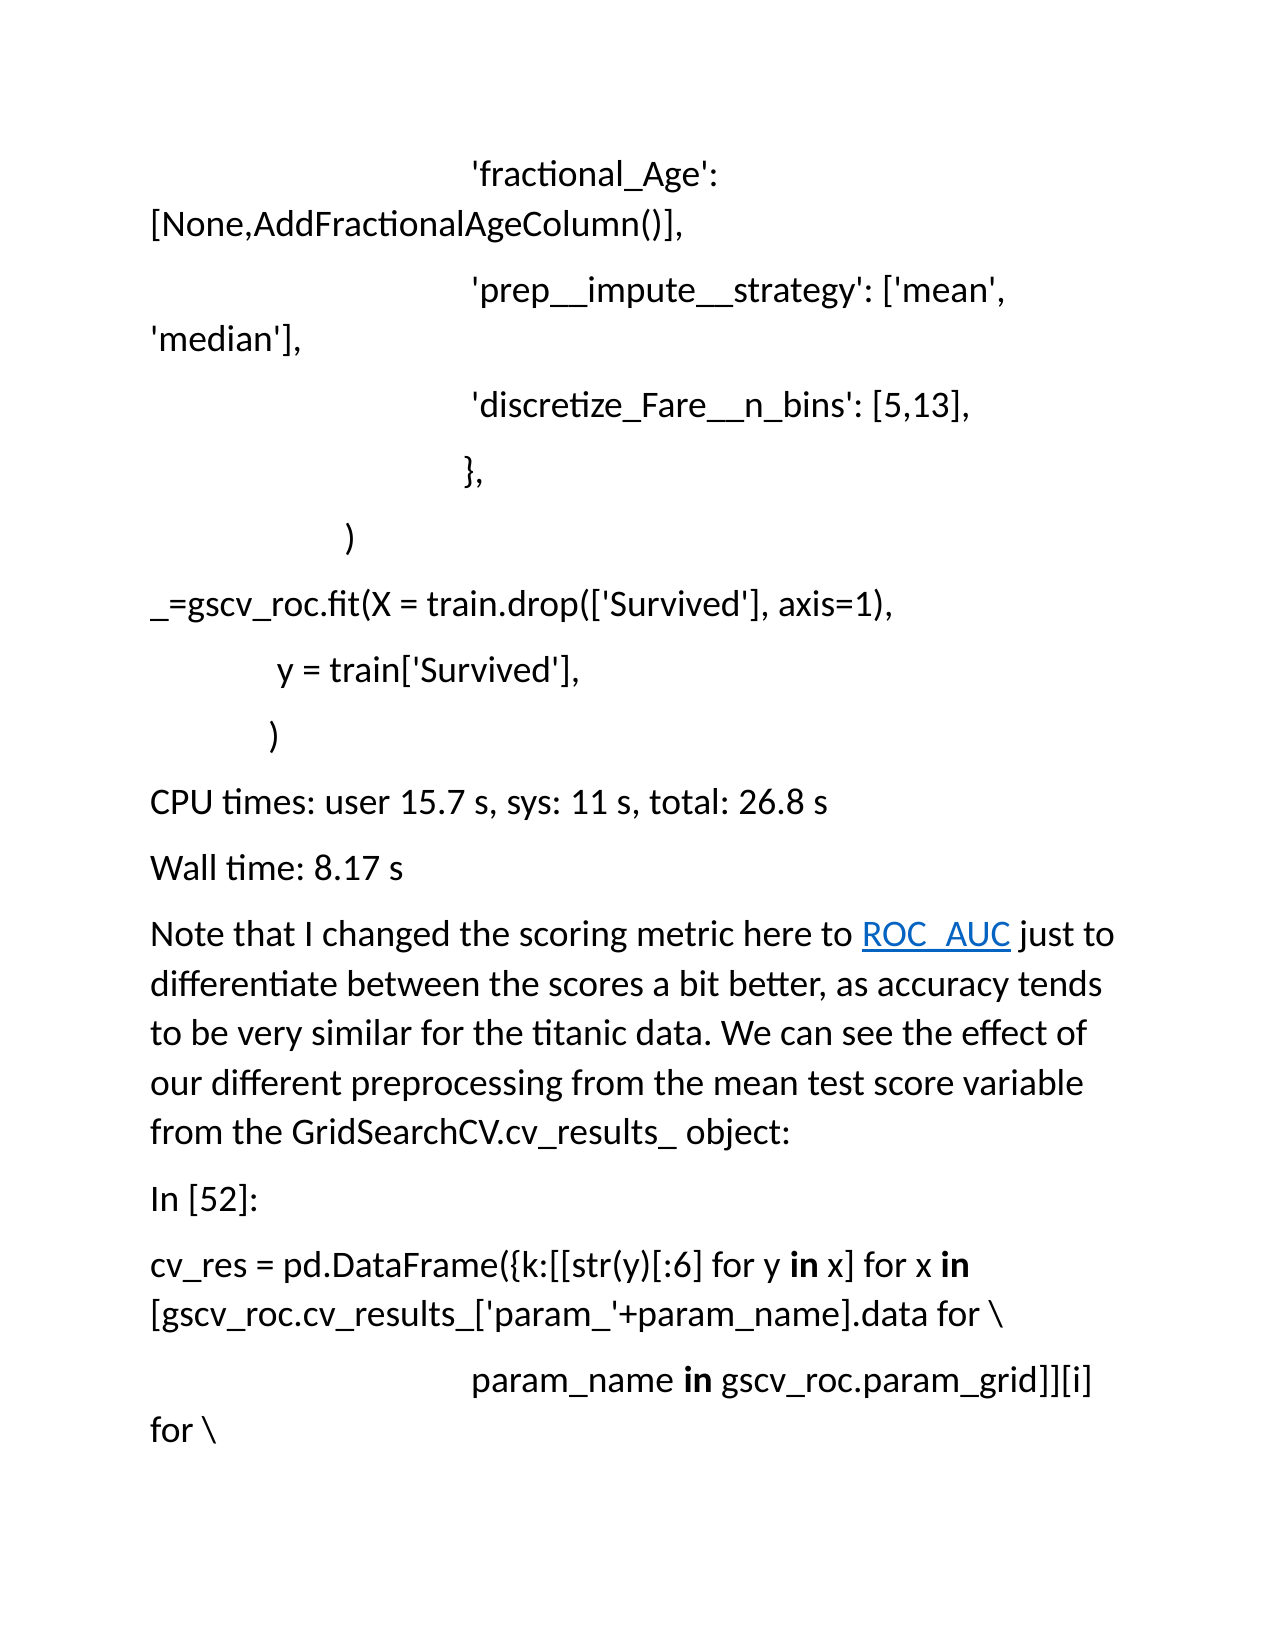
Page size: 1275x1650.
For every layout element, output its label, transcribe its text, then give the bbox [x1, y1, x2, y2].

text ) [150, 513, 1125, 559]
text Note that I changed the scoring metric here to ROC_AUC just to differentiate between the scores a bit better, as accuracy tends to be very similar for the titanic data. We can see the effect of our different preprocessing from the mean test score variable from the GridSearchCV.cv_results_ object: [150, 910, 1125, 1154]
text 'prep__impute__strategy': ['mean', 'median'], [150, 266, 1125, 361]
text param_name in gscv_roc.param_grid]][i] for \ [150, 1356, 1125, 1452]
text cv_res = pd.DataFrame({k:[[str(y)[:6] for y in x] for x in [gscv_roc.cv_results_['param_'+param_name].data for \ [150, 1241, 1125, 1336]
text }, [150, 447, 1125, 493]
text Wall time: 8.17 s [150, 844, 1125, 890]
text 'fractional_Age': [None,AddFractionalAgeColumn()], [150, 150, 1125, 245]
text ) [150, 712, 1125, 758]
text In [52]: [150, 1174, 1125, 1220]
text CPU times: user 15.7 s, sys: 11 s, total: 26.8 s [150, 778, 1125, 824]
text 'discretize_Fare__n_bins': [5,13], [150, 381, 1125, 427]
text y = train['Survived'], [150, 646, 1125, 692]
text _=gscv_roc.fit(X = train.drop(['Survived'], axis=1), [150, 580, 1125, 626]
